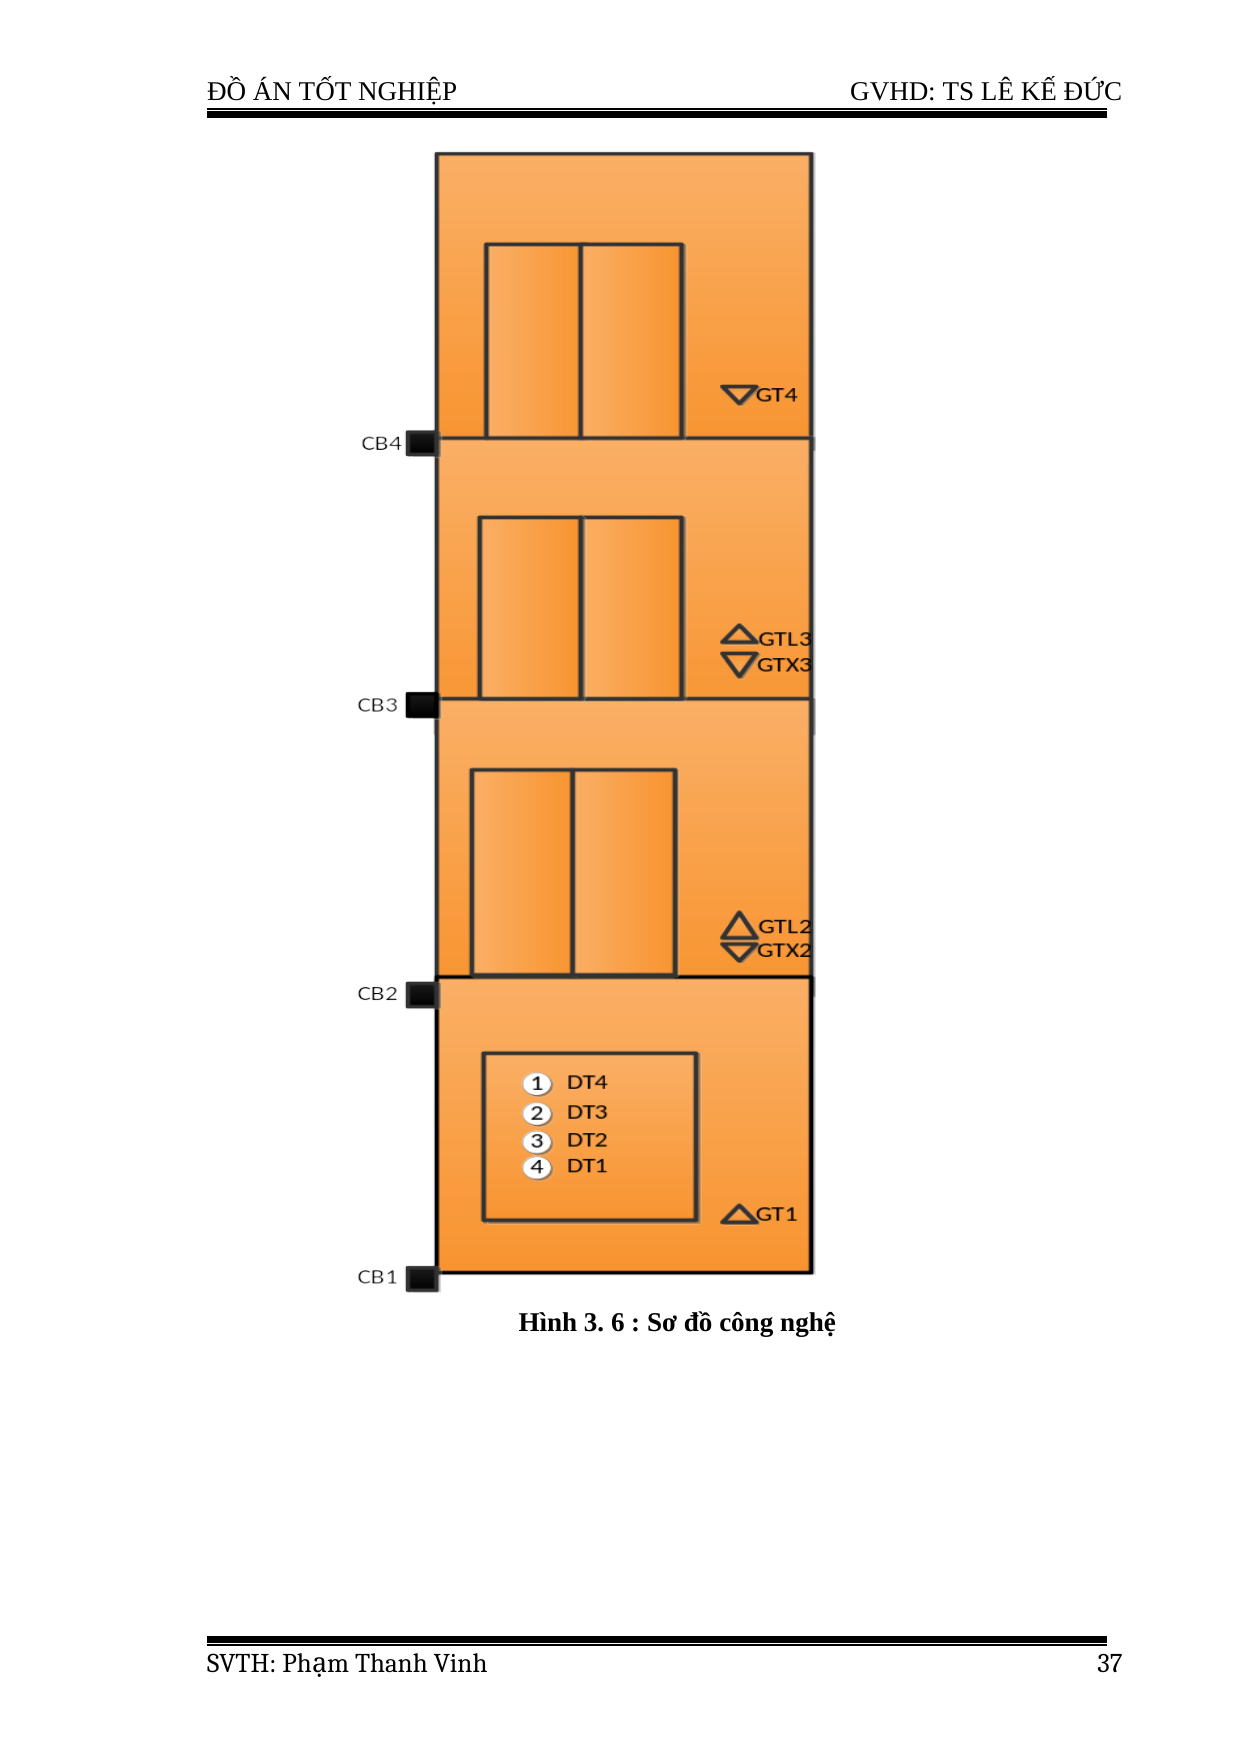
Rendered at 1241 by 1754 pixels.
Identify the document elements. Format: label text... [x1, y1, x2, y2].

text Hình 3. 6 : Sơ đồ công nghệ [207, 1306, 1107, 1337]
